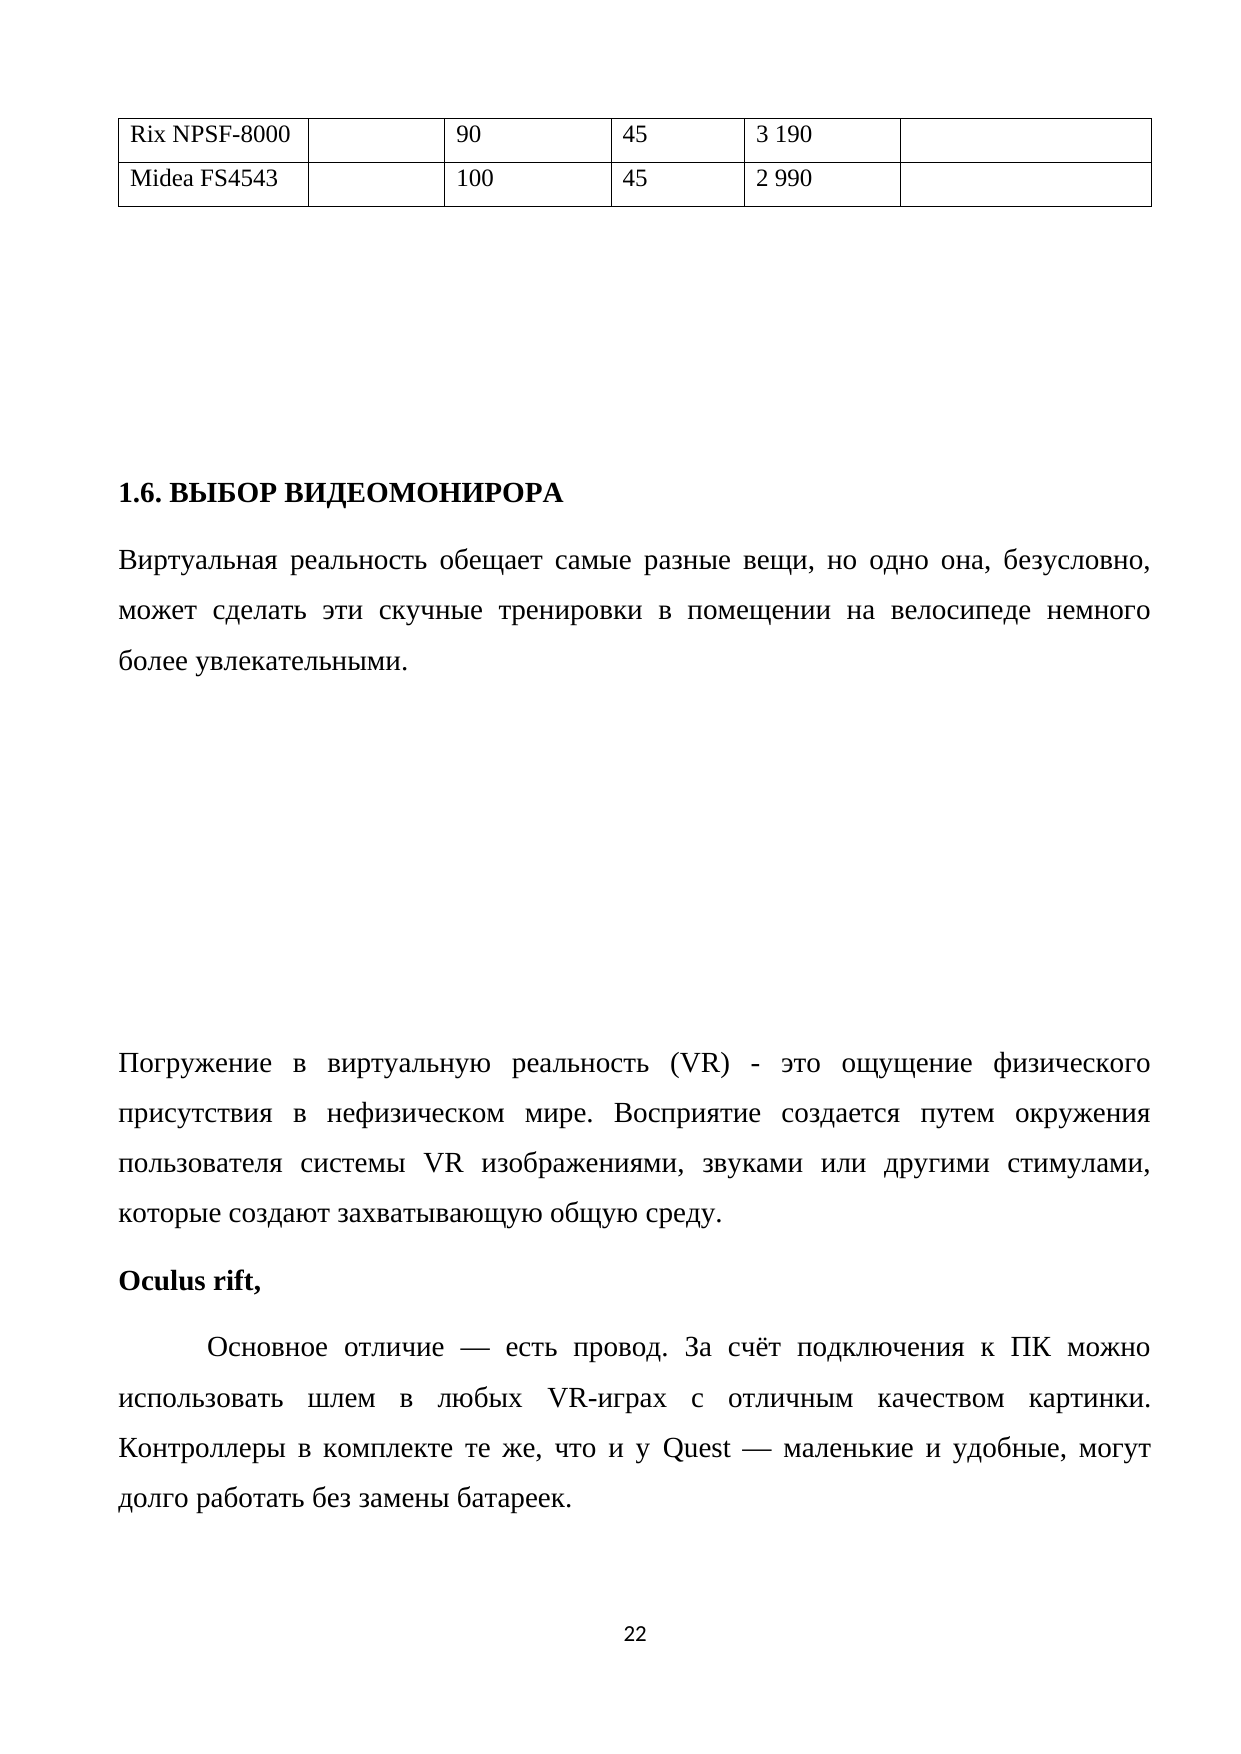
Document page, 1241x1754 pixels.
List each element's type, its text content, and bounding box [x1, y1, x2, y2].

table_cell 45 [612, 163, 744, 206]
table_cell 45 [612, 119, 744, 162]
table_cell 90 [445, 119, 611, 162]
table_cell [309, 119, 444, 162]
text 1.6. ВЫБОР ВИДЕОМОНИРОРА [118, 475, 1152, 509]
text Основное отличие — есть провод. За счёт подключения к ПК можно использовать шлем в любых VR-играх с отличным качеством картинки. Контроллеры в комплекте те же, что и у Quest — маленькие и удобные, могут долго работать без замены батареек. [118, 1329, 1152, 1514]
text Виртуальная реальность обещает самые разные вещи, но одно она, безусловно, может сделать эти скучные тренировки в помещении на велосипеде немного более увлекательными. [118, 542, 1152, 676]
table_cell Midea FS4543 [119, 163, 308, 206]
table_cell [901, 163, 1151, 206]
table_cell Rix NPSF-8000 [119, 119, 308, 162]
table_cell [309, 163, 444, 206]
table_cell 100 [445, 163, 611, 206]
table_cell 3 190 [745, 119, 900, 162]
text Oculus rift, [118, 1263, 1152, 1296]
text Погружение в виртуальную реальность (VR) - это ощущение физического присутствия в нефизическом мире. Восприятие создается путем окружения пользователя системы VR изображениями, звуками или другими стимулами, которые создают захватывающую общую среду. [118, 1045, 1152, 1229]
table_cell [901, 119, 1151, 162]
table_cell 2 990 [745, 163, 900, 206]
